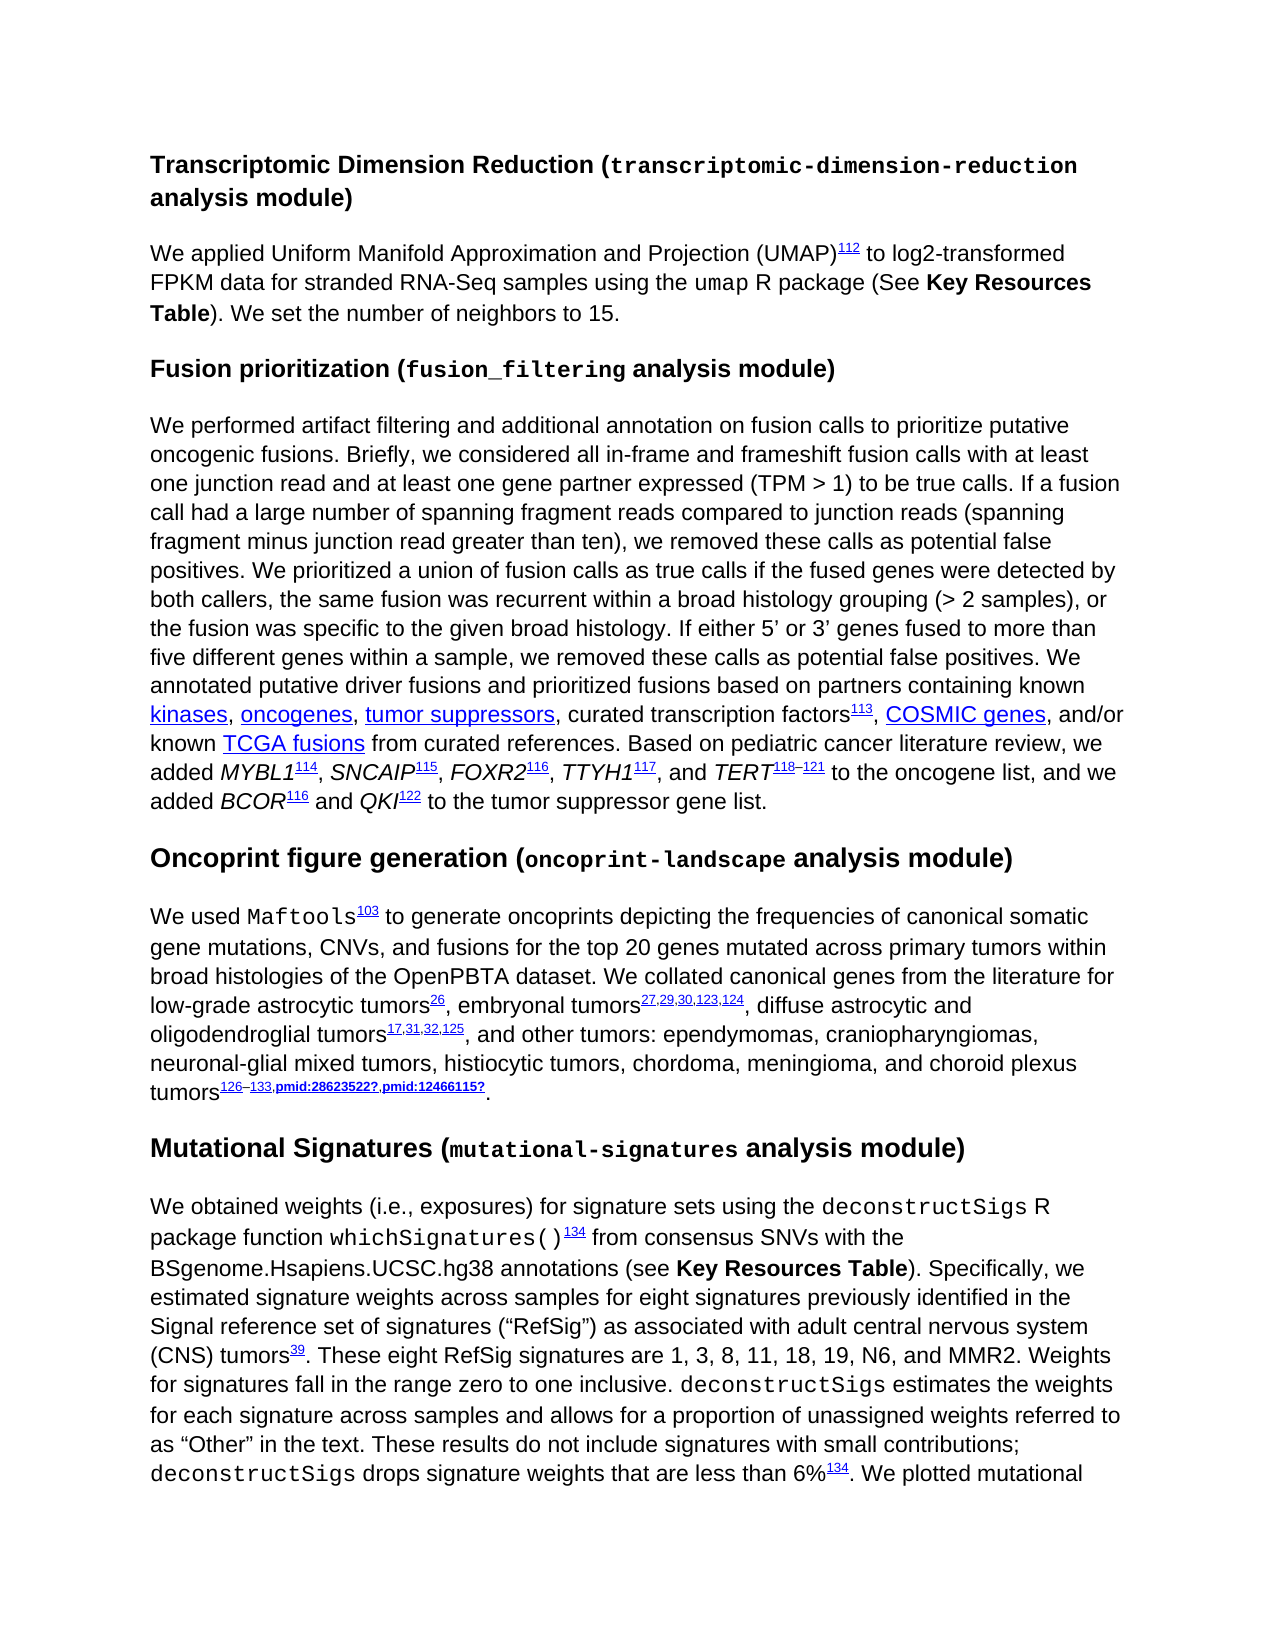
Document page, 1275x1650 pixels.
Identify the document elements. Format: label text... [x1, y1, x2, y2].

subtitle Oncoprint figure generation (oncoprint-landscape analysis module) [150, 842, 1125, 874]
subtitle Fusion prioritization (fusion_filtering analysis module) [150, 353, 1125, 384]
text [150, 1193, 1125, 1488]
subtitle Mutational Signatures (mutational-signatures analysis module) [150, 1132, 1125, 1165]
text We applied Uniform Manifold Approximation and Projection (UMAP)112 to log2-transformed FPKM data for stranded RNA-Seq samples using the umap R package (See Key Resources Table). We set the number of neighbors to 15. [150, 240, 1125, 326]
text We performed artifact filtering and additional annotation on fusion calls to prioritize putative oncogenic fusions. Briefly, we considered all in-frame and frameshift fusion calls with at least one junction read and at least one gene partner expressed (TPM > 1) to be true calls. If a fusion call had a large number of spanning fragment reads compared to junction reads (spanning fragment minus junction read greater than ten), we removed these calls as potential false positives. We prioritized a union of fusion calls as true calls if the fused genes were detected by both callers, the same fusion was recurrent within a broad histology grouping (> 2 samples), or the fusion was specific to the given broad histology. If either 5’ or 3’ genes fused to more than five different genes within a sample, we removed these calls as potential false positives. We annotated putative driver fusions and prioritized fusions based on partners containing known kinases, oncogenes, tumor suppressors, curated transcription factors113, COSMIC genes, and/or known TCGA fusions from curated references. Based on pediatric cancer literature review, we added MYBL1114, SNCAIP115, FOXR2116, TTYH1117, and TERT118–121 to the oncogene list, and we added BCOR116 and QKI122 to the tumor suppressor gene list. [150, 412, 1125, 815]
text We used Maftools103 to generate oncoprints depicting the frequencies of canonical somatic gene mutations, CNVs, and fusions for the top 20 genes mutated across primary tumors within broad histologies of the OpenPBTA dataset. We collated canonical genes from the literature for low-grade astrocytic tumors26, embryonal tumors27,29,30,123,124, diffuse astrocytic and oligodendroglial tumors17,31,32,125, and other tumors: ependymomas, craniopharyngiomas, neuronal-glial mixed tumors, histiocytic tumors, chordoma, meningioma, and choroid plexus tumors126–133,pmid:28623522?,pmid:12466115?. [150, 903, 1125, 1105]
subtitle Transcriptomic Dimension Reduction (transcriptomic-dimension-reduction analysis module) [150, 150, 1125, 212]
